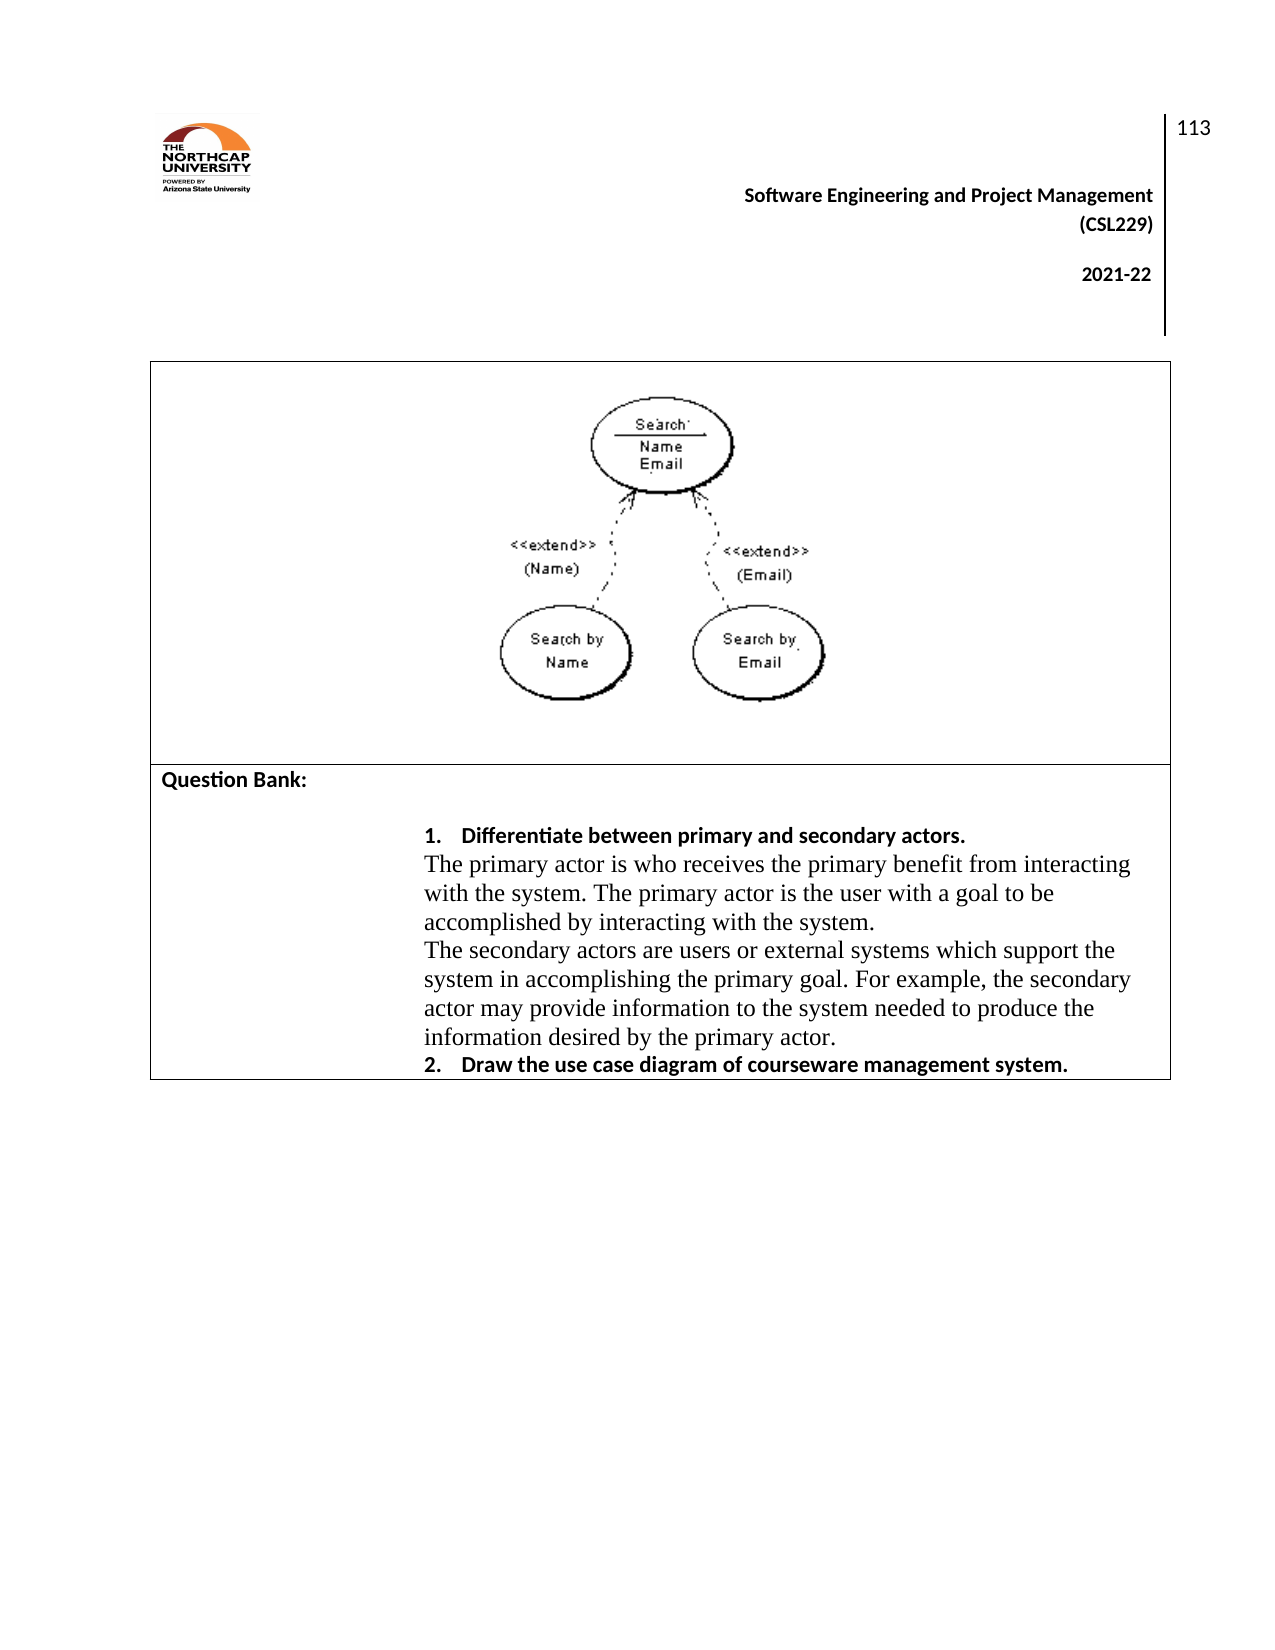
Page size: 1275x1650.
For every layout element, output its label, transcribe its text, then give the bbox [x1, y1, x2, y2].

picture [155, 113, 260, 202]
table_cell Question Bank: Differentiate between primary and secondary actors. The primary actor is who receives the primary benefit from interacting with the system. The primary actor is the user with a goal to be accomplished by interacting with the system. The secondary actors are users or external systems which support the system in accomplishing the primary goal. For example, the secondary actor may provide information to the system needed to produce the information desired by the primary actor. Draw the use case diagram of courseware management system. [151, 765, 1170, 1078]
